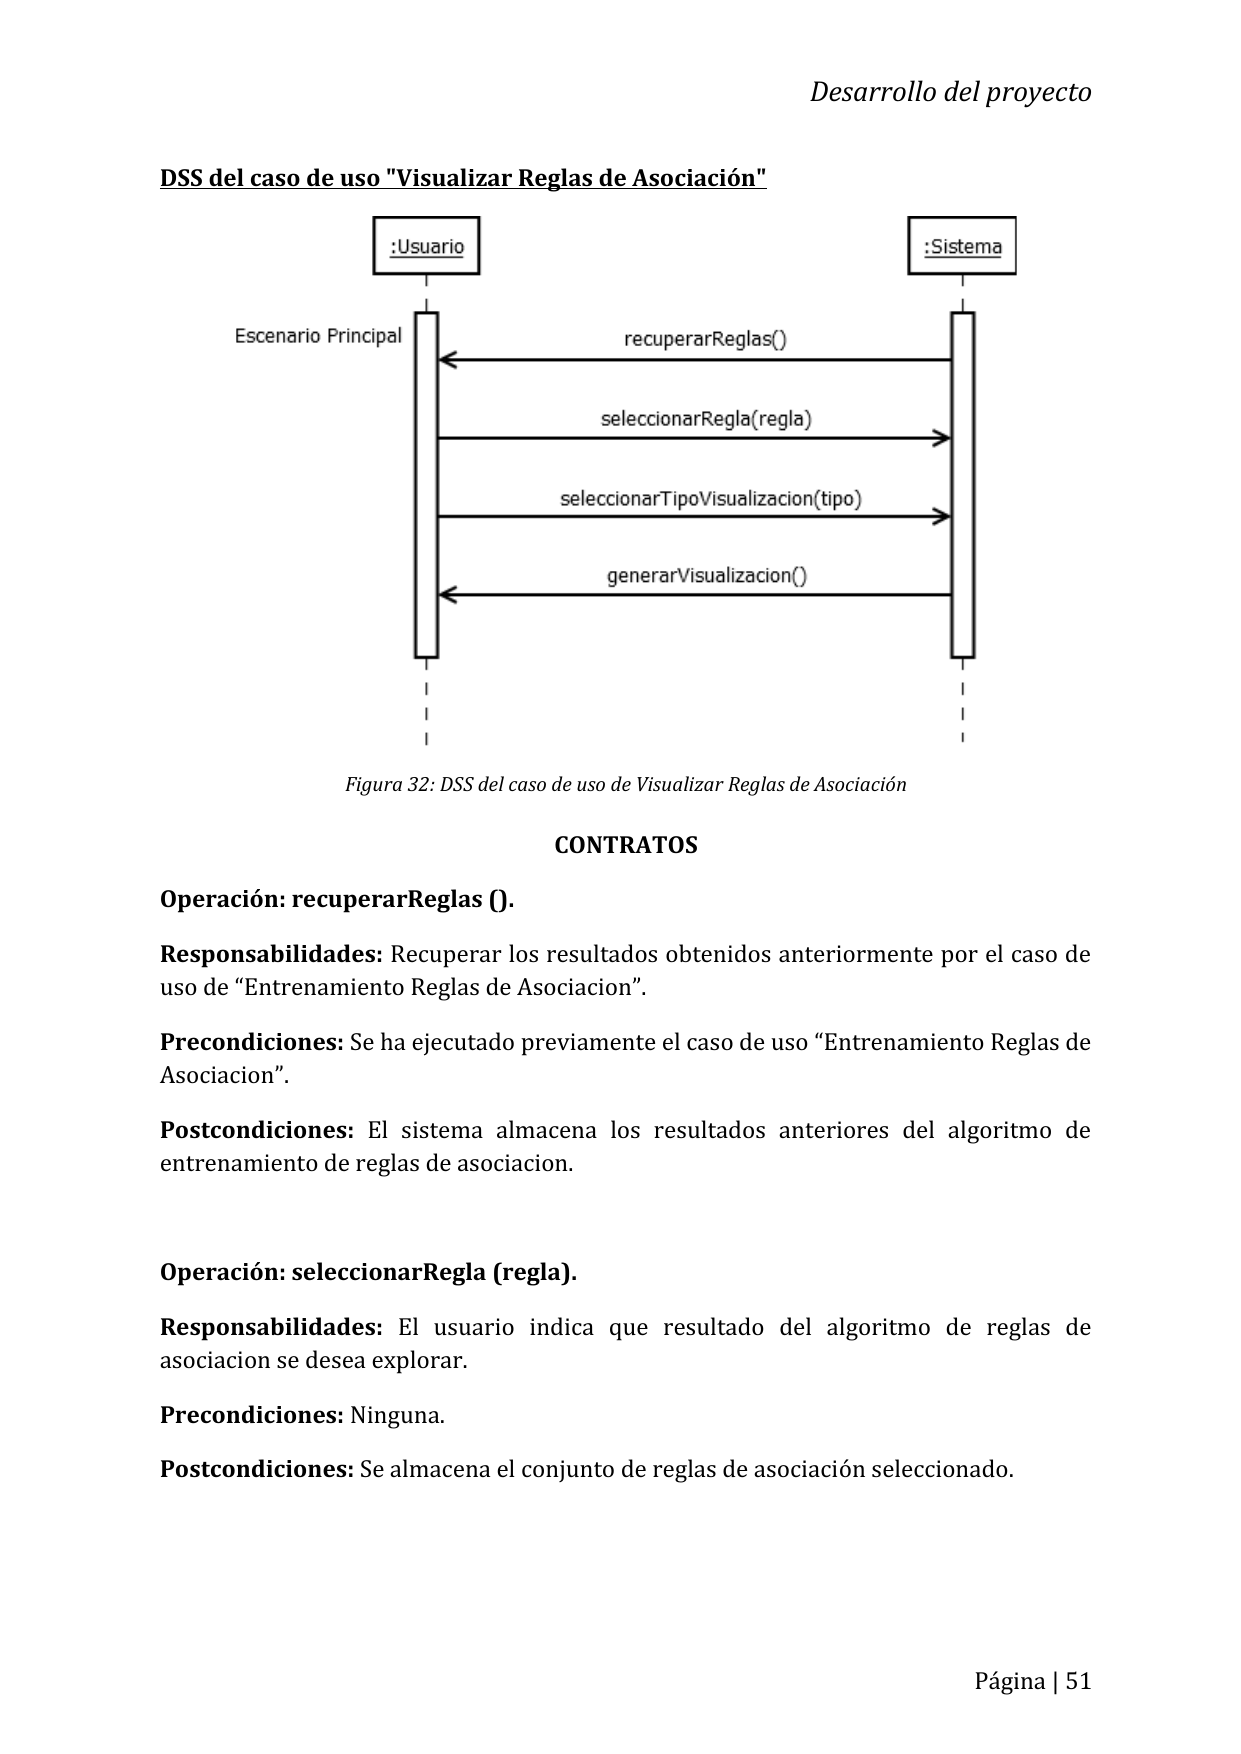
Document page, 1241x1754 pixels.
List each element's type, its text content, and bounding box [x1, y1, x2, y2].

text Responsabilidades: El usuario indica que resultado del algoritmo de reglas de asociacion se desea explorar. [159, 1312, 1092, 1374]
text Postcondiciones: Se almacena el conjunto de reglas de asociación seleccionado. [159, 1454, 1092, 1483]
text Responsabilidades: Recuperar los resultados obtenidos anteriormente por el caso de uso de “Entrenamiento Reglas de Asociacion”. [159, 938, 1092, 1001]
text Operación: recuperarReglas (). [159, 884, 1092, 913]
text Postcondiciones: El sistema almacena los resultados anteriores del algoritmo de entrenamiento de reglas de asociacion. [159, 1114, 1092, 1177]
text Operación: seleccionarRegla (regla). [159, 1257, 1092, 1286]
picture [235, 216, 1017, 747]
text DSS del caso de uso "Visualizar Reglas de Asociación" [159, 162, 1092, 192]
text Precondiciones: Se ha ejecutado previamente el caso de uso “Entrenamiento Reglas de Asociacion”. [159, 1026, 1092, 1089]
text CONTRATOS [159, 829, 1092, 858]
text Precondiciones: Ninguna. [159, 1400, 1092, 1429]
